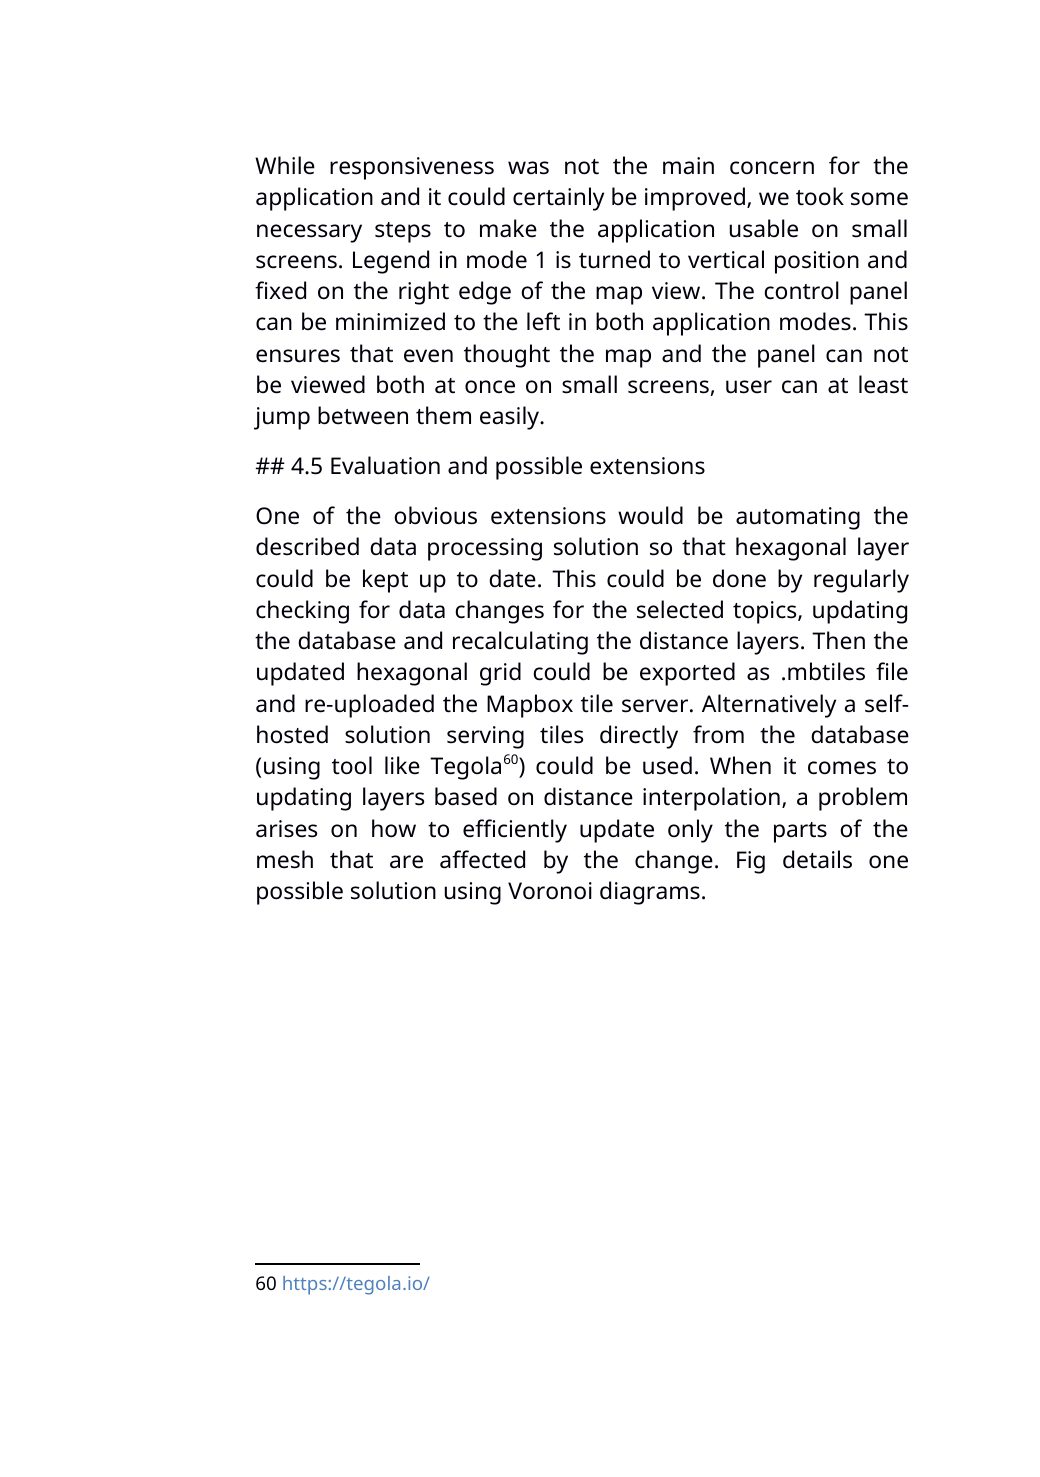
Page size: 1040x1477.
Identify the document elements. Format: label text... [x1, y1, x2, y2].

text ## 4.5 Evaluation and possible extensions [255, 450, 910, 481]
text While responsiveness was not the main concern for the application and it could certainly be improved, we took some necessary steps to make the application usable on small screens. Legend in mode 1 is turned to vertical position and fixed on the right edge of the map view. The control panel can be minimized to the left in both application modes. This ensures that even thought the map and the panel can not be viewed both at once on small screens, user can at least jump between them easily. [255, 150, 910, 431]
text One of the obvious extensions would be automating the described data processing solution so that hexagonal layer could be kept up to date. This could be done by regularly checking for data changes for the selected topics, updating the database and recalculating the distance layers. Then the updated hexagonal grid could be exported as .mbtiles file and re-uploaded the Mapbox tile server. Alternatively a self-hosted solution serving tiles directly from the database (using tool like Tegola) could be used. When it comes to updating layers based on distance interpolation, a problem arises on how to efficiently update only the parts of the mesh that are affected by the change. Fig details one possible solution using Voronoi diagrams. [255, 500, 910, 906]
